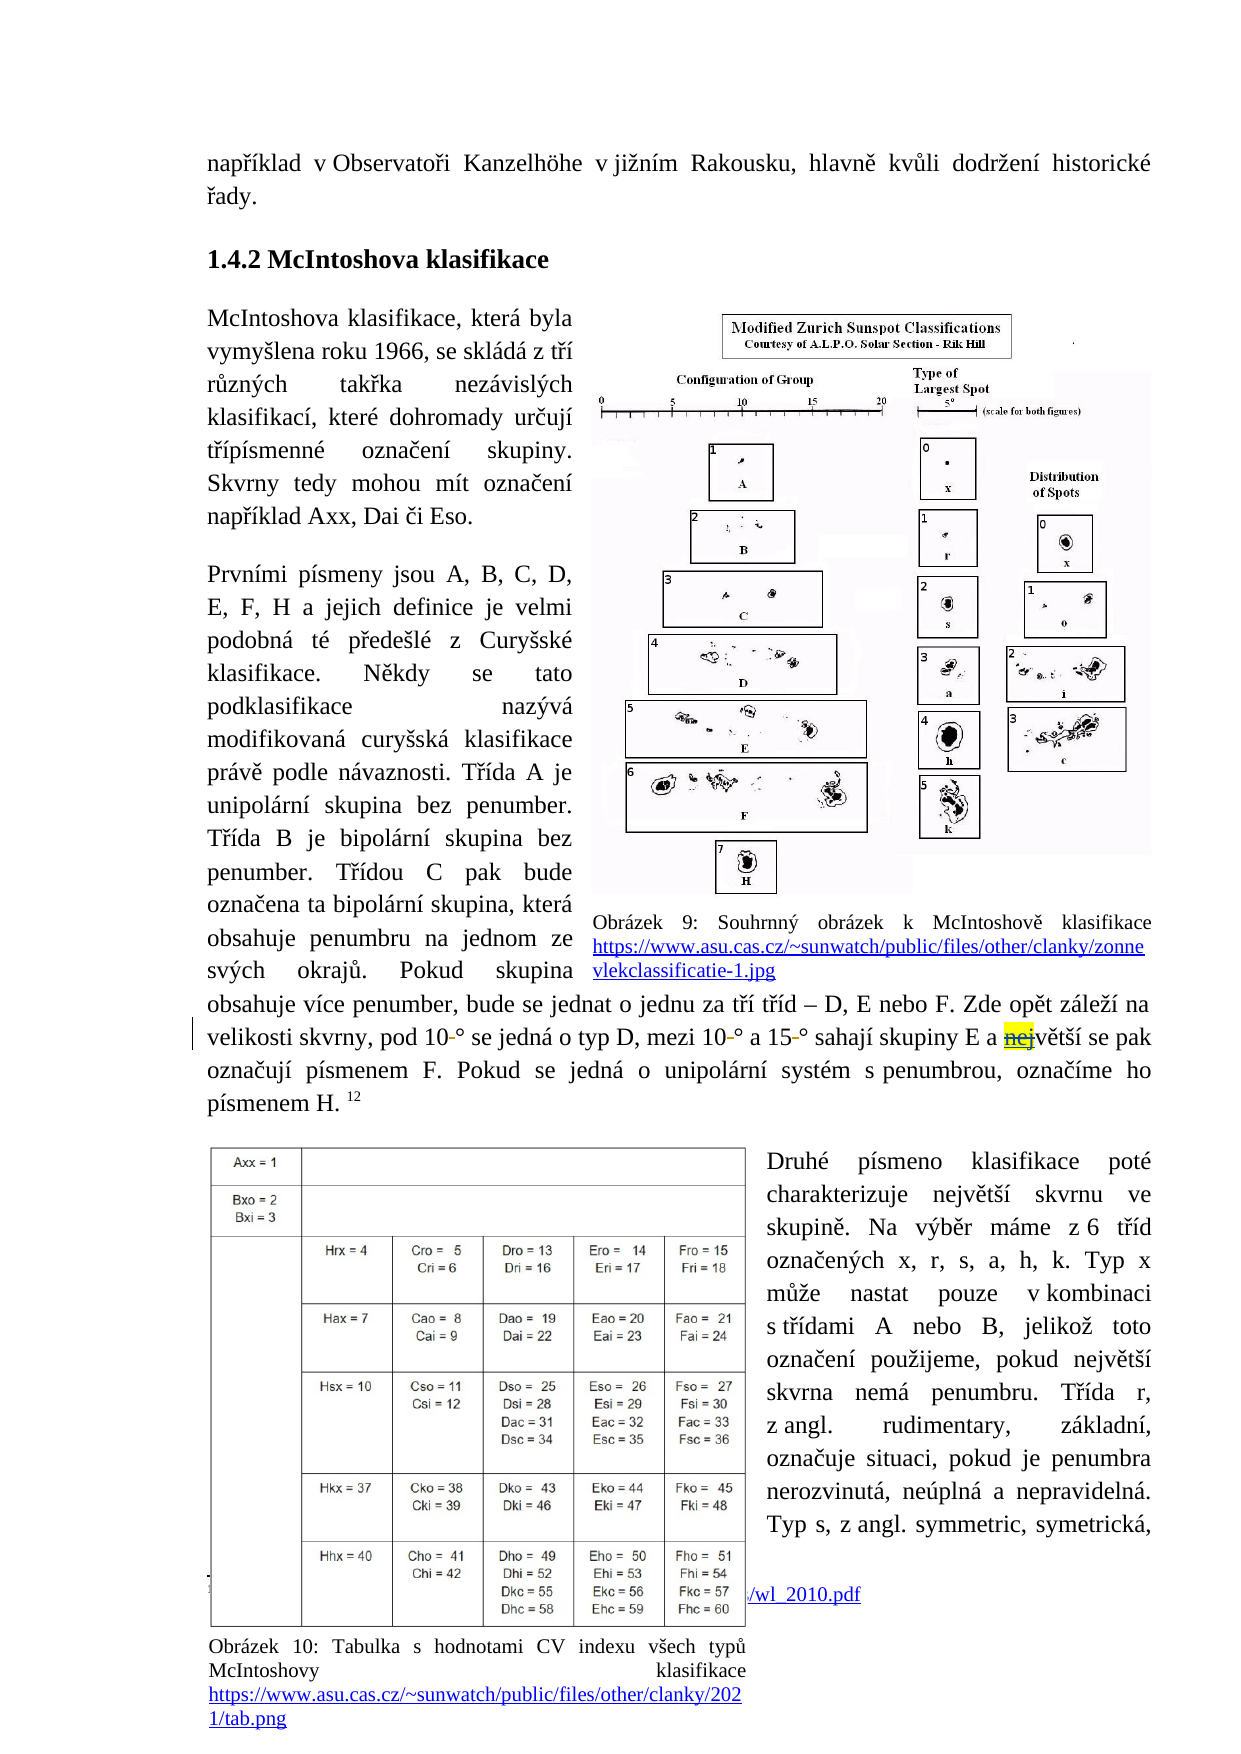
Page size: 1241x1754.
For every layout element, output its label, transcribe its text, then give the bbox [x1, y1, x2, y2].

picture [591, 308, 1152, 903]
text Prvními písmeny jsou A, B, C, D, E, F, H a jejich definice je velmi podobná té předešlé z Curyšské klasifikace. Někdy se tato podklasifikace nazývá modifikovaná curyšská klasifikace právě podle návaznosti. Třída A je unipolární skupina bez penumber. Třída B je bipolární skupina bez penumber. Třídou C pak bude označena ta bipolární skupina, která obsahuje penumbru na jednom ze svých okrajů. Pokud skupina obsahuje více penumber, bude se jednat o jednu za tří tříd – D, E nebo F. Zde opět záleží na velikosti skvrny, pod 10° se jedná o typ D, mezi 10° a 15° sahají skupiny E a větší se pak označují písmenem F. Pokud se jedná o unipolární systém s penumbrou, označíme ho písmenem H. [207, 559, 1152, 1116]
text McIntoshova klasifikace, která byla vymyšlena roku 1966, se skládá z tří různých takřka nezávislých klasifikací, které dohromady určují třípísmenné označení skupiny. Skvrny tedy mohou mít označení například Axx, Dai či Eso. [207, 303, 1152, 530]
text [207, 148, 1152, 209]
subtitle McIntoshova klasifikace [207, 243, 1152, 274]
picture [209, 1146, 748, 1628]
